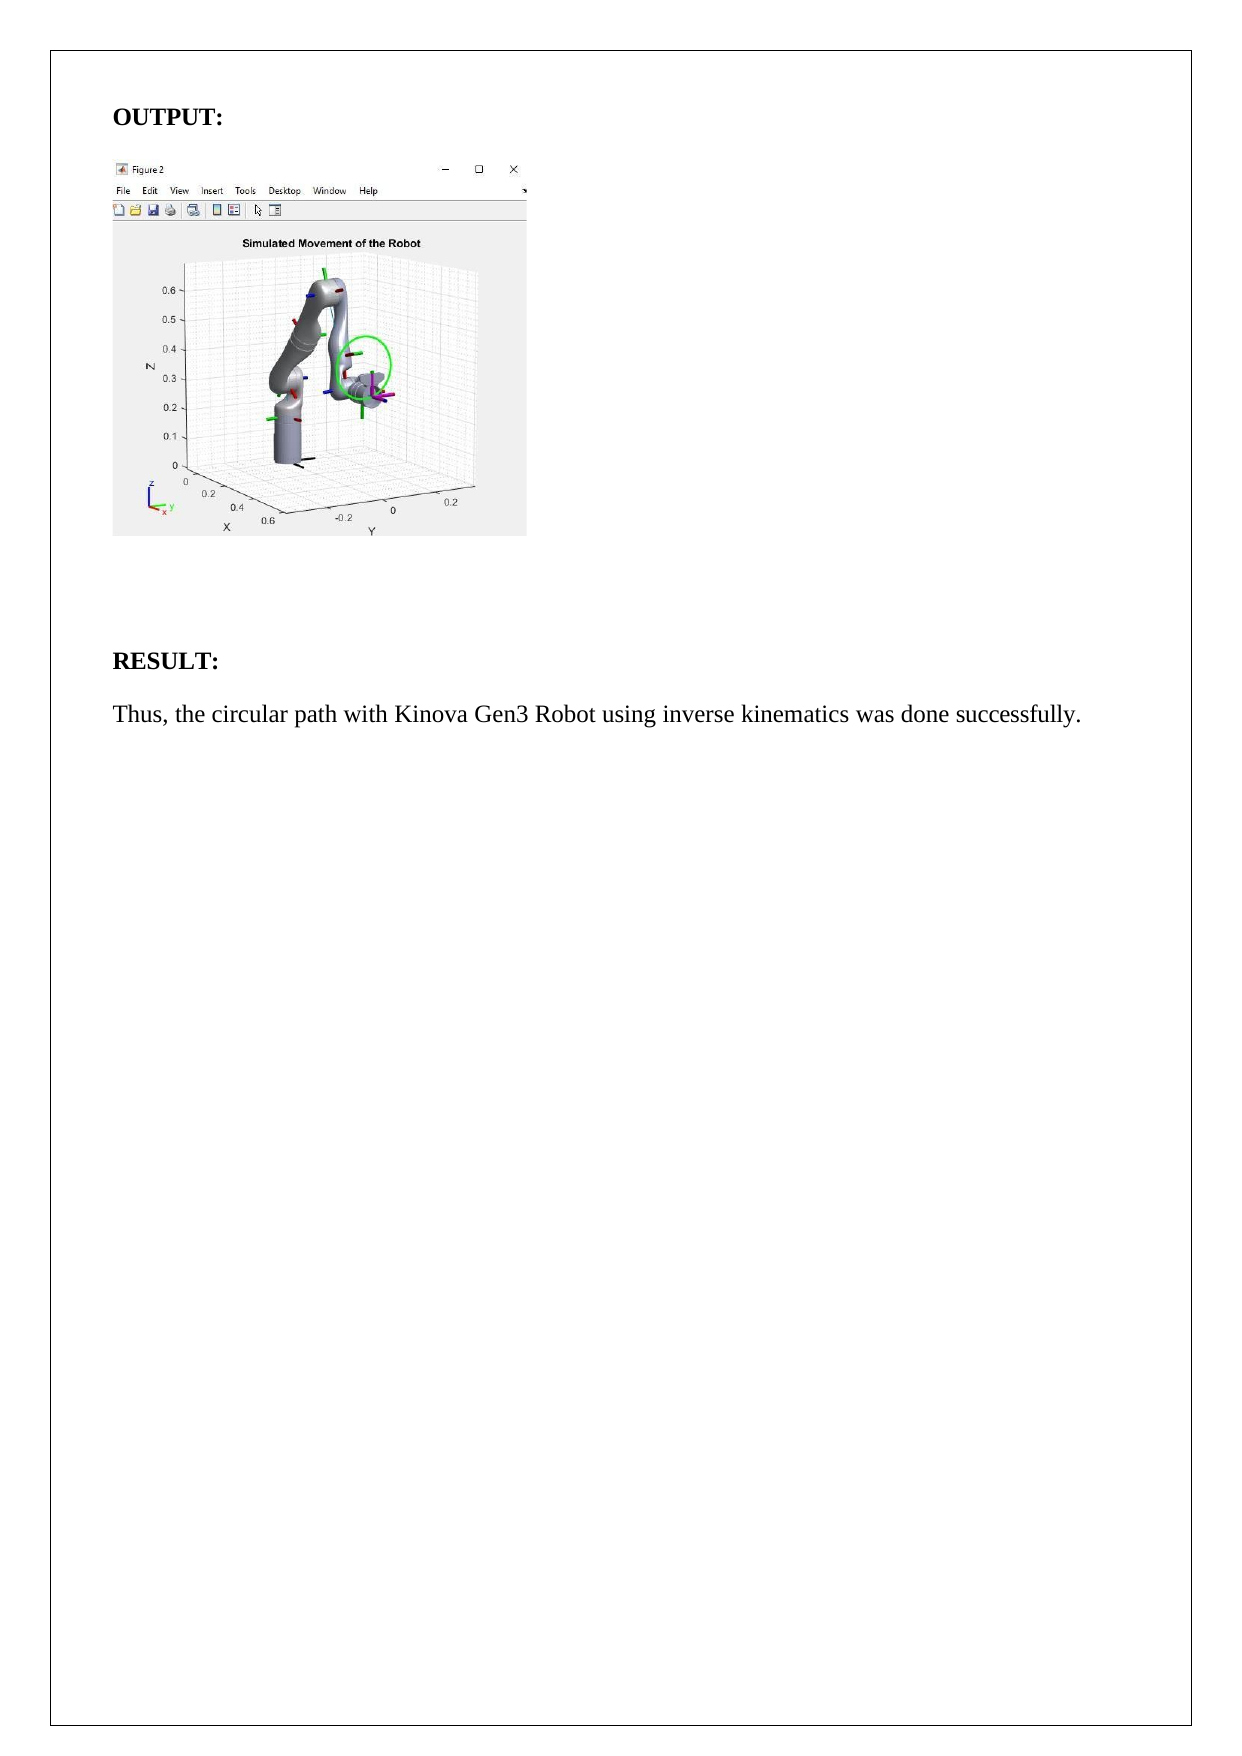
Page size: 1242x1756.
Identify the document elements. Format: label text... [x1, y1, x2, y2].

text RESULT: [112, 646, 1153, 675]
picture [112, 159, 527, 536]
subtitle OUTPUT: [112, 102, 1153, 130]
text Thus, the circular path with Kinova Gen3 Robot using inverse kinematics was done successfully. [112, 699, 1153, 728]
